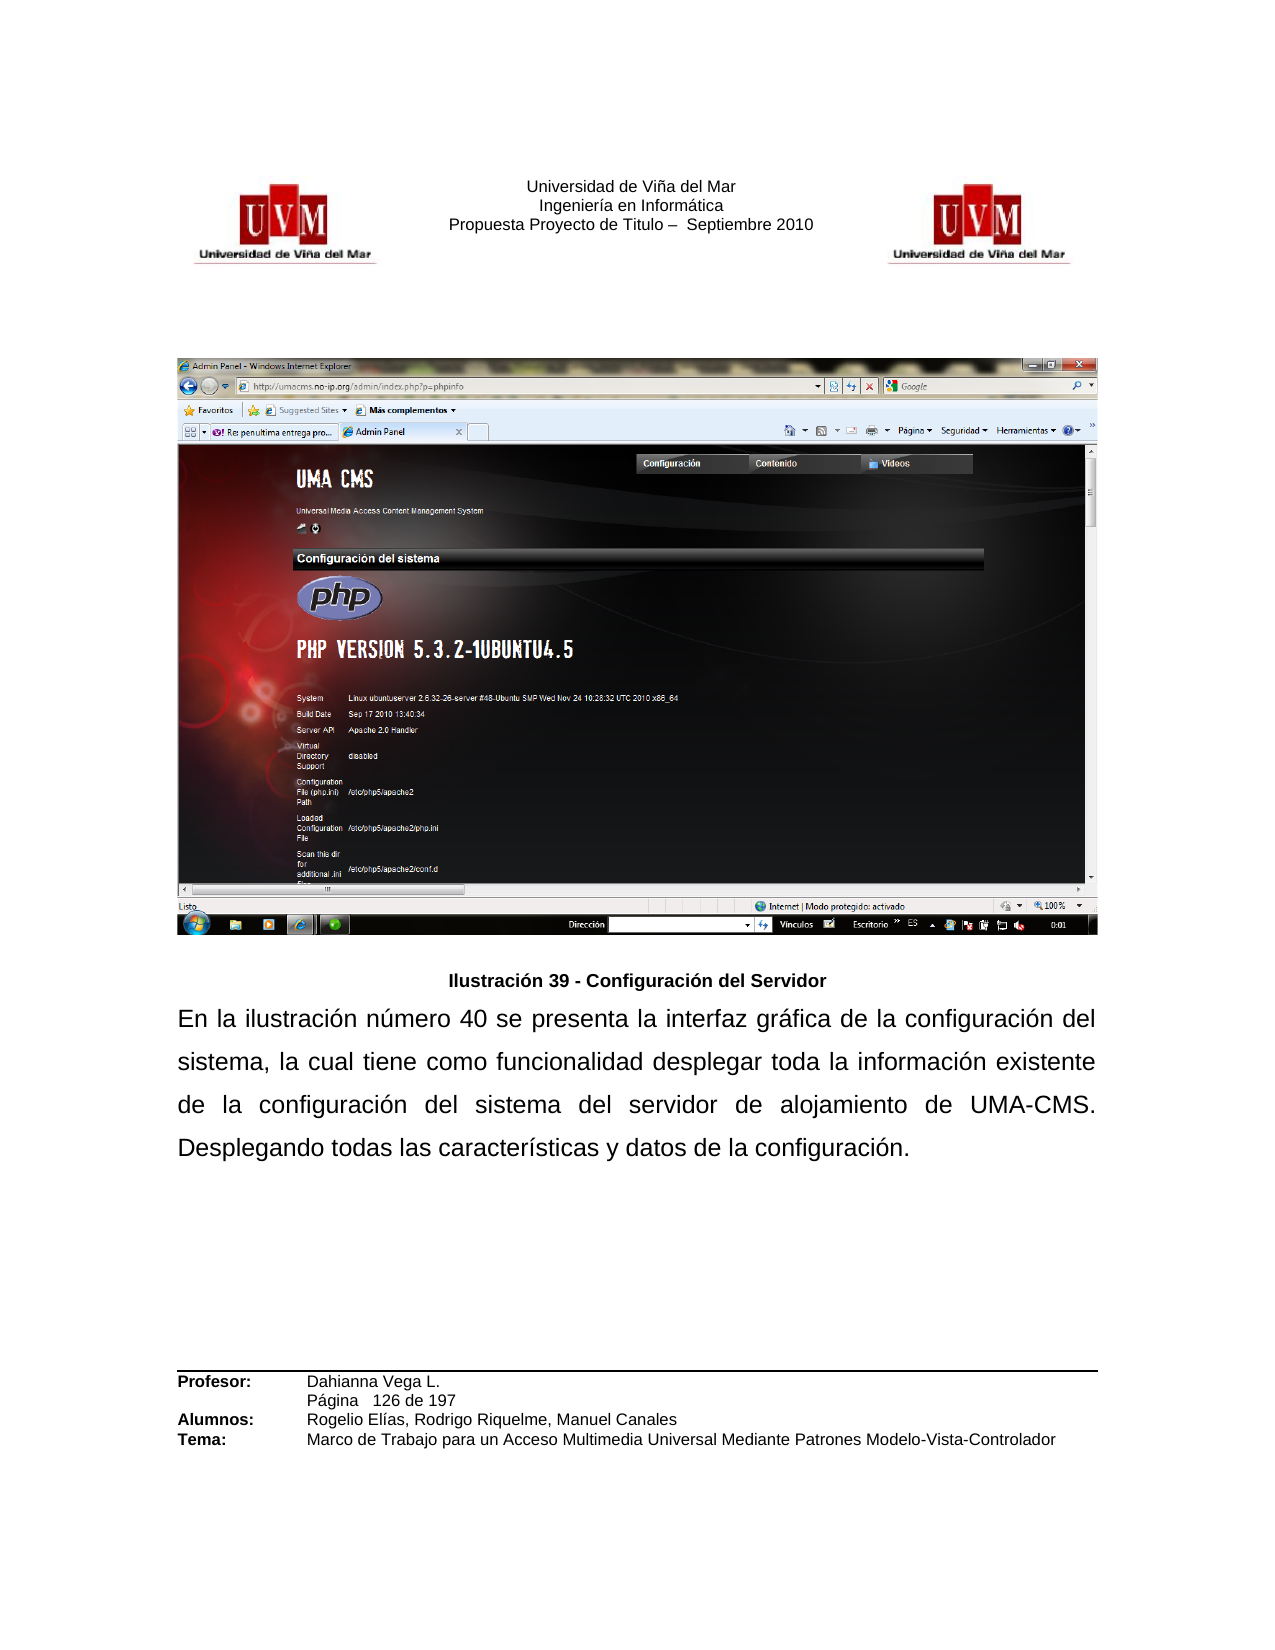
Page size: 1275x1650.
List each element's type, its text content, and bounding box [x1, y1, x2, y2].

picture [871, 176, 1084, 267]
text En la ilustración número 40 se presenta la interfaz gráfica de la configuración del sistema, la cual tiene como funcionalidad desplegar toda la información existente de la configuración del sistema del servidor de alojamiento de UMA-CMS. Desplegando todas las características y datos de la configuración. [177, 1003, 1098, 1162]
picture [177, 358, 1098, 935]
text Ilustración 39 - Configuración del Servidor [177, 969, 1098, 991]
picture [177, 176, 390, 267]
